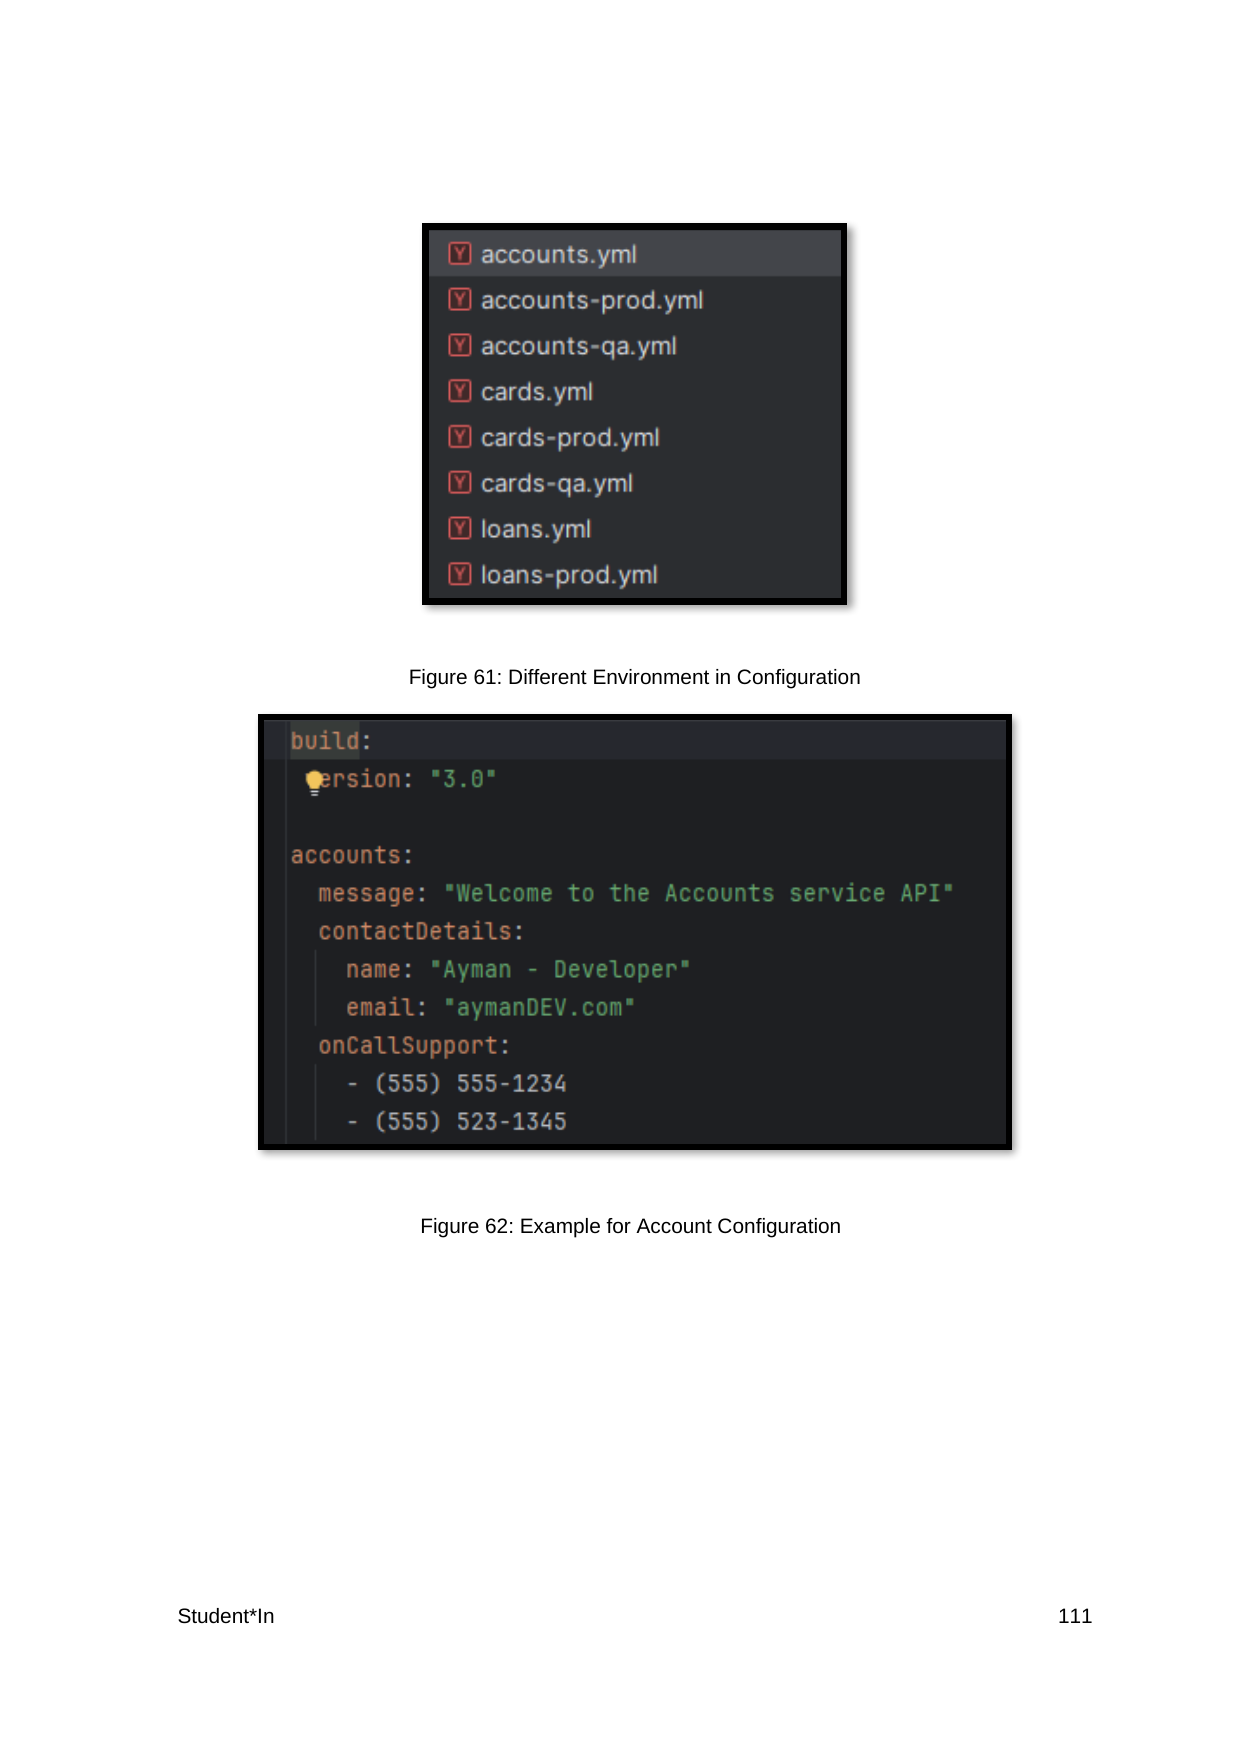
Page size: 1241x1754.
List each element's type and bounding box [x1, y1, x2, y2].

picture [264, 720, 1006, 1144]
picture [429, 230, 841, 598]
